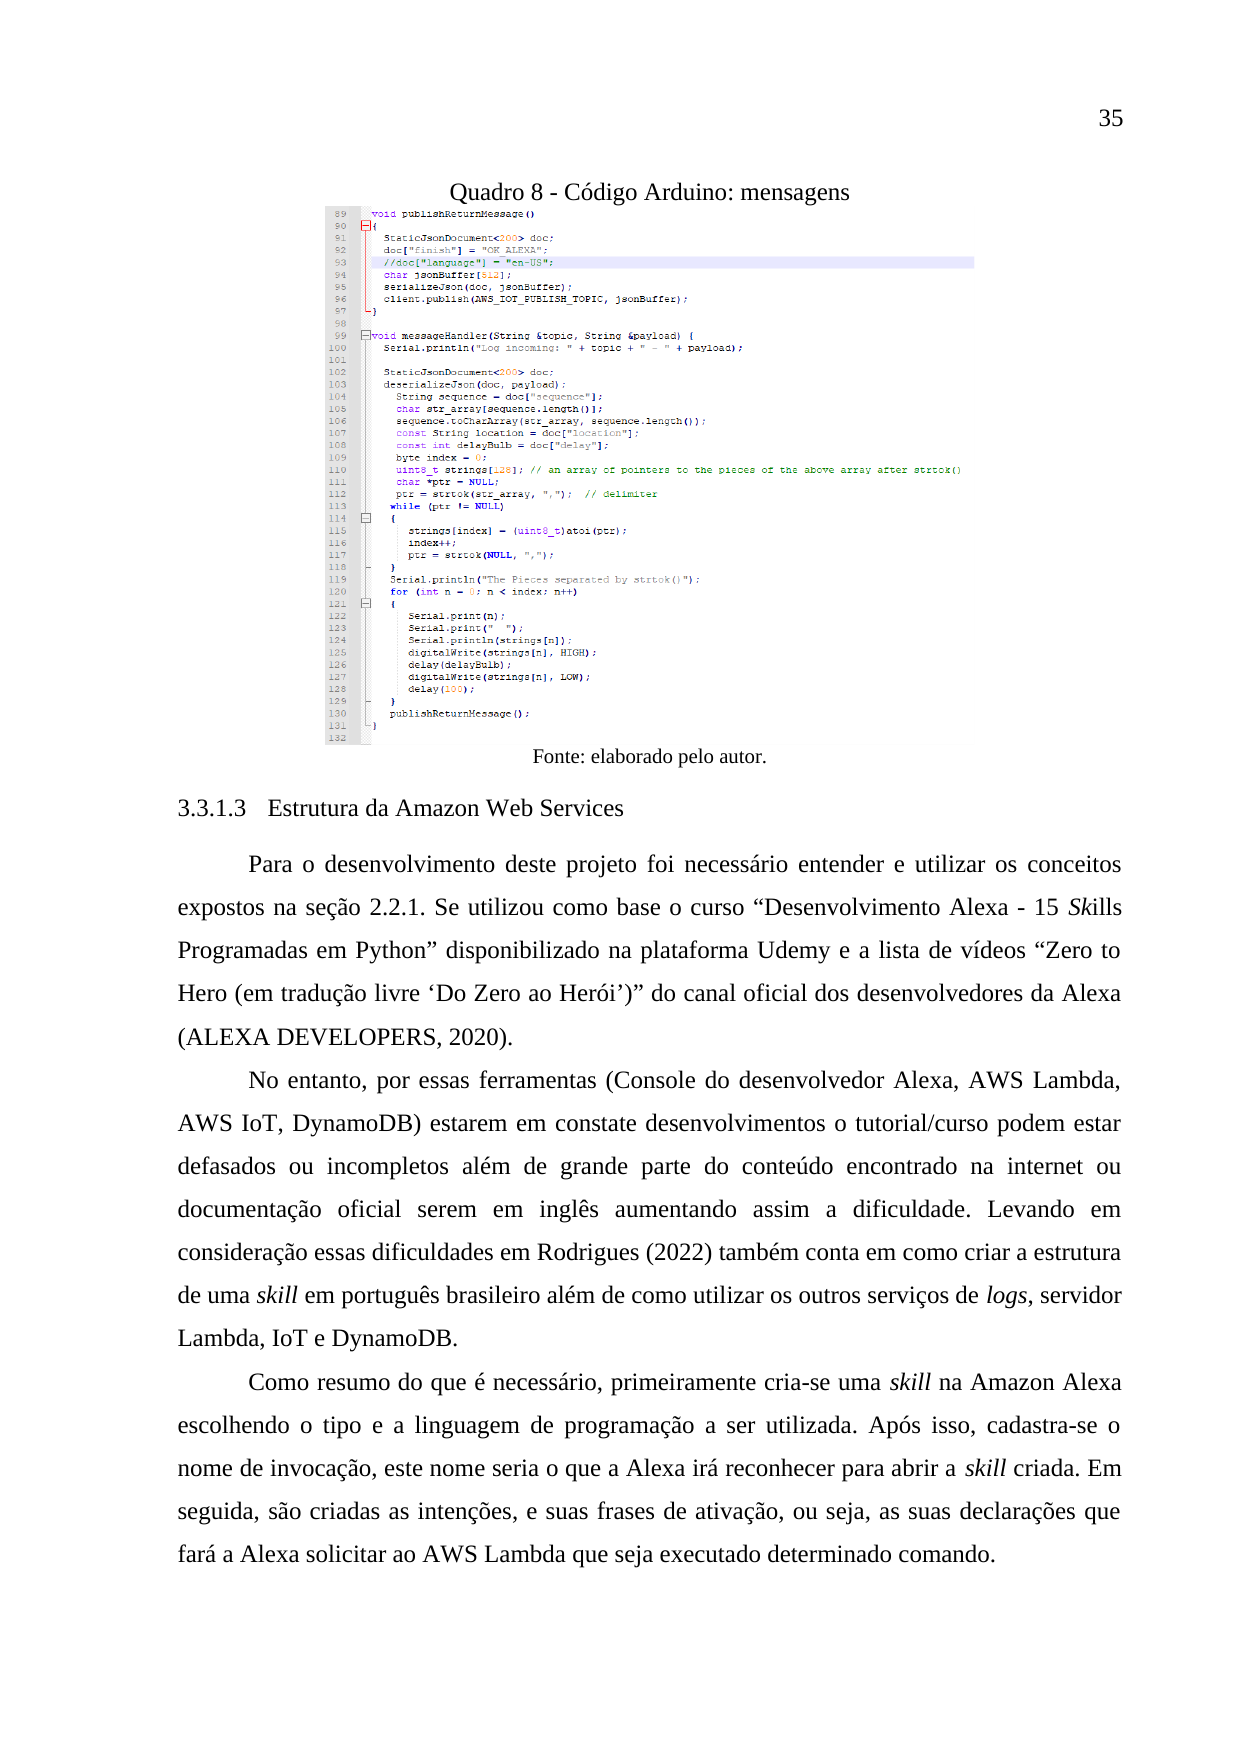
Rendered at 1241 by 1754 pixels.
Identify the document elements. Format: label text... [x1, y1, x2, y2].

text Quadro 8 - Código Arduino: mensagens [177, 177, 1122, 206]
text No entanto, por essas ferramentas (Console do desenvolvedor Alexa, AWS Lambda, AWS IoT, DynamoDB) estarem em constate desenvolvimentos o tutorial/curso podem estar defasados ou incompletos além de grande parte do conteúdo encontrado na internet ou documentação oficial serem em inglês aumentando assim a dificuldade. Levando em consideração essas dificuldades em Rodrigues (2022) também conta em como criar a estrutura de uma skill em português brasileiro além de como utilizar os outros serviços de logs, servidor Lambda, IoT e DynamoDB. [177, 1065, 1122, 1352]
text Fonte: elaborado pelo autor. [177, 744, 1122, 768]
picture [325, 206, 975, 745]
subtitle Estrutura da Amazon Web Services [177, 793, 1122, 822]
text Para o desenvolvimento deste projeto foi necessário entender e utilizar os conceitos expostos na seção 2.2.1. Se utilizou como base o curso “Desenvolvimento Alexa - 15 Skills Programadas em Python” disponibilizado na plataforma Udemy e a lista de vídeos “Zero to Hero (em tradução livre ‘Do Zero ao Herói’)” do canal oficial dos desenvolvedores da Alexa (ALEXA DEVELOPERS, 2020). [177, 849, 1122, 1050]
text Como resumo do que é necessário, primeiramente cria-se uma skill na Amazon Alexa escolhendo o tipo e a linguagem de programação a ser utilizada. Após isso, cadastra-se o nome de invocação, este nome seria o que a Alexa irá reconhecer para abrir a skill criada. Em seguida, são criadas as intenções, e suas frases de ativação, ou seja, as suas declarações que fará a Alexa solicitar ao AWS Lambda que seja executado determinado comando. [177, 1367, 1122, 1568]
